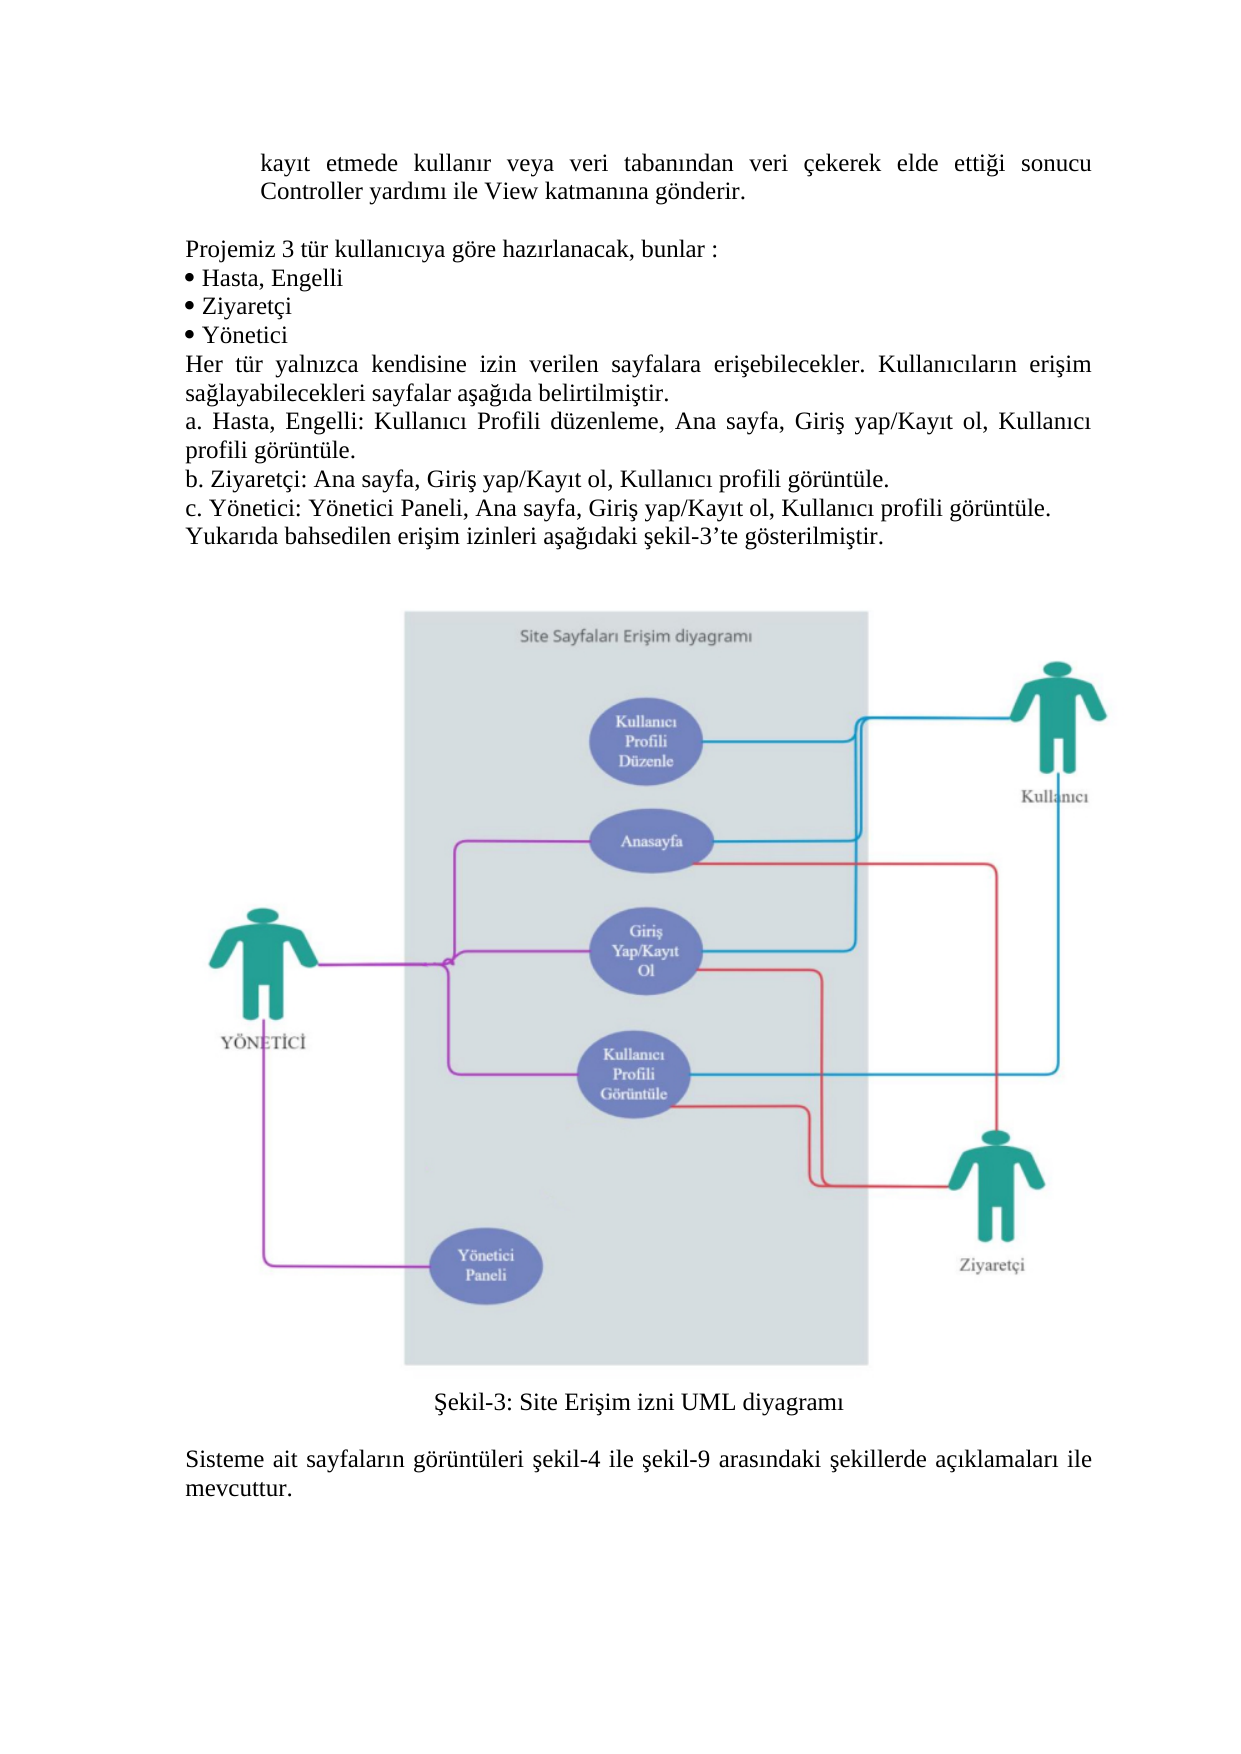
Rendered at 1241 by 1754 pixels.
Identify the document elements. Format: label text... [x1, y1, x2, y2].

text c. Yönetici: Yönetici Paneli, Ana sayfa, Giriş yap/Kayıt ol, Kullanıcı profili görüntüle. [185, 493, 1093, 521]
text Her tür yalnızca kendisine izin verilen sayfalara erişebilecekler. Kullanıcıların erişim sağlayabilecekleri sayfalar aşağıda belirtilmiştir. [185, 349, 1093, 406]
text Sisteme ait sayfaların görüntüleri şekil-4 ile şekil-9 arasındaki şekillerde açıklamaları ile mevcuttur. [185, 1444, 1093, 1502]
text Yönetici [185, 320, 1093, 349]
text b. Ziyaretçi: Ana sayfa, Giriş yap/Kayıt ol, Kullanıcı profili görüntüle. [185, 464, 1093, 493]
text Yukarıda bahsedilen erişim izinleri aşağıdaki şekil-3’te gösterilmiştir. [185, 521, 1093, 550]
picture [185, 578, 1131, 1387]
text Projemiz 3 tür kullanıcıya göre hazırlanacak, bunlar : [185, 234, 1093, 263]
text Ziyaretçi [185, 291, 1093, 320]
text Hasta, Engelli [185, 263, 1093, 291]
text a. Hasta, Engelli: Kullanıcı Profili düzenleme, Ana sayfa, Giriş yap/Kayıt ol, Kullanıcı profili görüntüle. [185, 406, 1093, 464]
text Şekil-3: Site Erişim izni UML diyagramı [185, 1387, 1093, 1416]
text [260, 148, 1093, 205]
